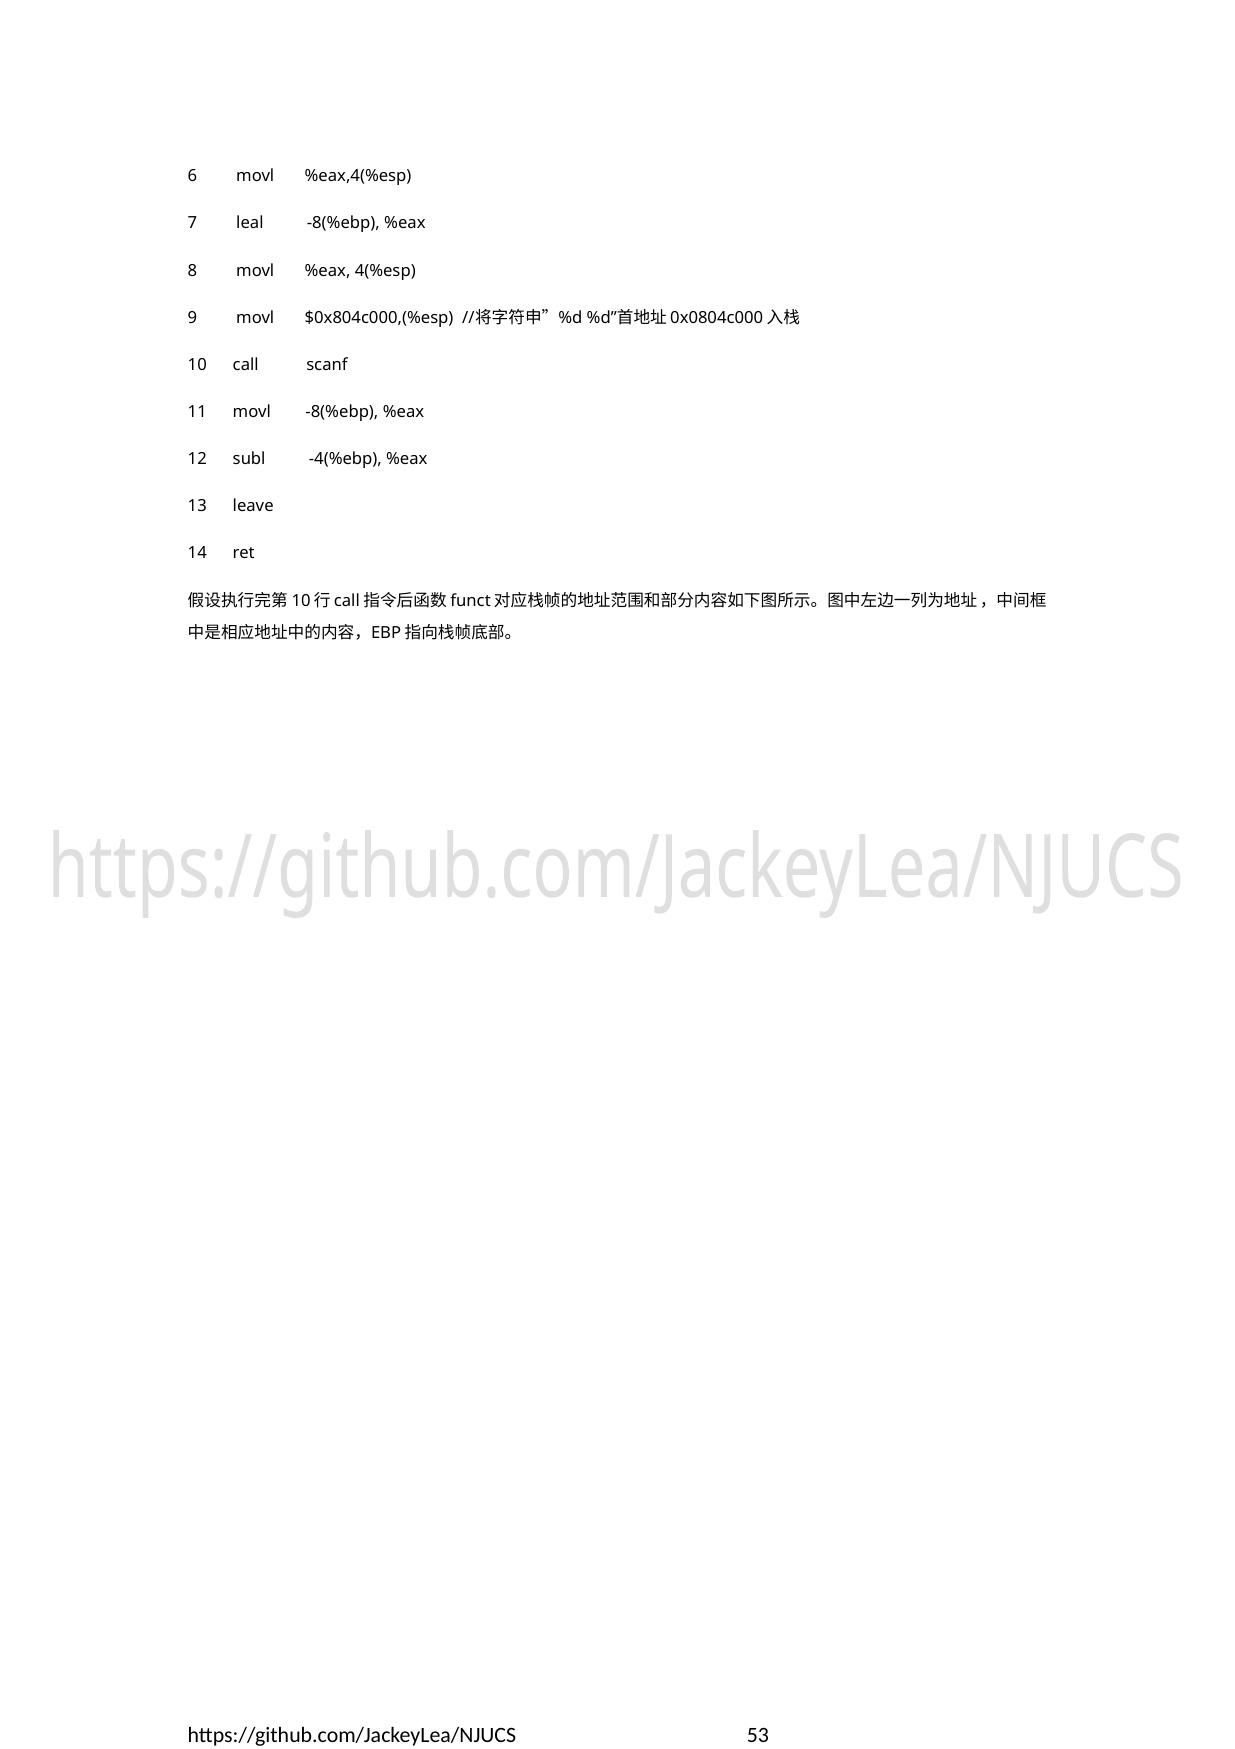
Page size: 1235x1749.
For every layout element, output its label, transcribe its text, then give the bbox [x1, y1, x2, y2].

text 12 subl -4(%ebp), %eax [187, 442, 1047, 474]
text 10 call scanf [187, 347, 1047, 380]
text 假设执行完第10行call指令后函数funct对应栈帧的地址范围和部分内容如下图所示。图中左边一列为地址，中间框中是相应地址中的内容，EBP指向栈帧底部。 [187, 583, 1047, 648]
text 7 leal -8(%ebp), %eax [187, 206, 1047, 239]
text 14 ret [187, 536, 1047, 568]
text 6 movl %eax,4(%esp) [187, 159, 1047, 192]
text 11 movl -8(%ebp), %eax [187, 394, 1047, 427]
text 8 movl %eax, 4(%esp) [187, 253, 1047, 286]
text 9 movl $0x804c000,(%esp) //将字符申”%d %d”首地址0x0804c000入栈 [187, 300, 1047, 333]
text 13 leave [187, 489, 1047, 521]
